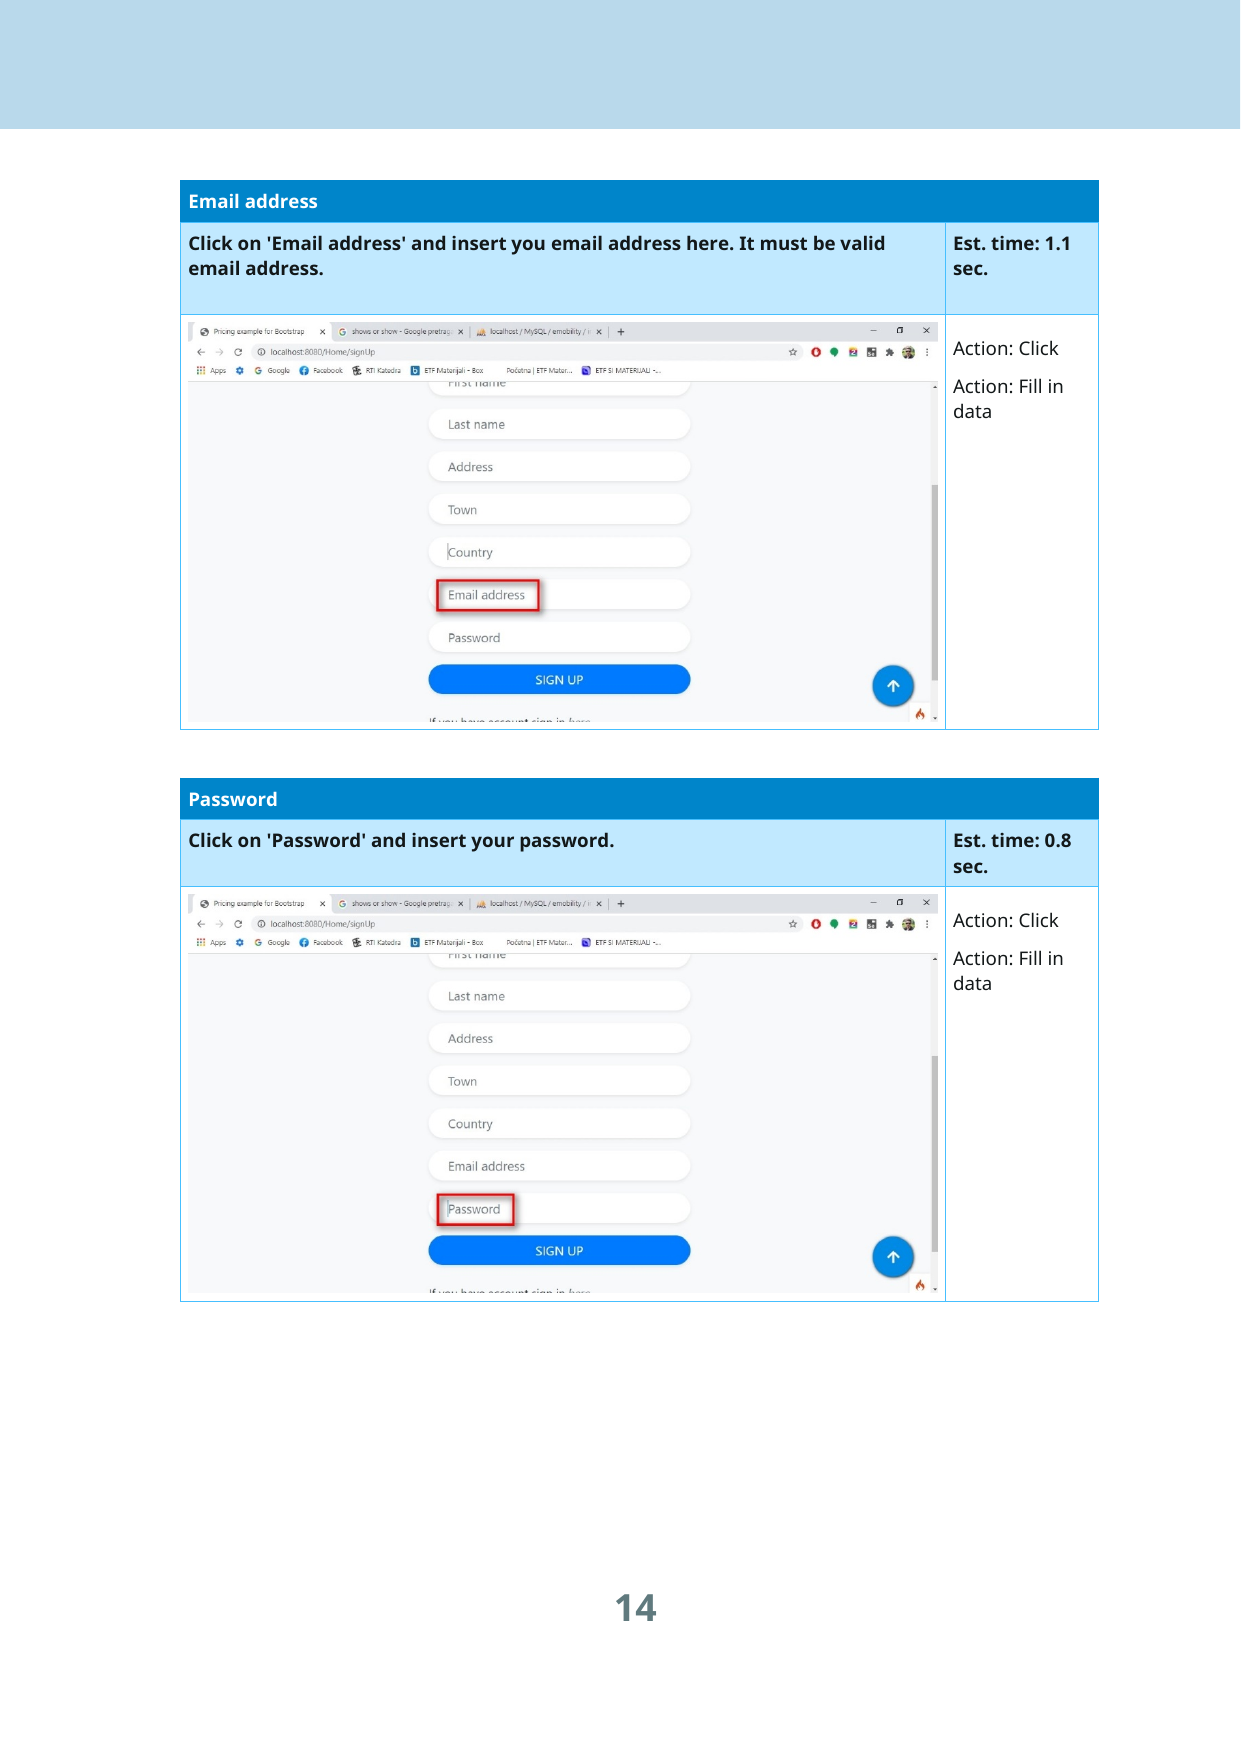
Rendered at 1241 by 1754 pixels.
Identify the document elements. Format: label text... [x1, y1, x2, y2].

table_header [946, 181, 1098, 222]
table_cell Action: Click Action: Fill in data [946, 315, 1098, 729]
table_header Password [181, 779, 945, 819]
table_cell [181, 887, 945, 1301]
table_cell Click on 'Email address' and insert you email address here. It must be valid email address. [181, 223, 945, 314]
table_cell [181, 315, 945, 729]
table_header Email address [181, 181, 945, 222]
picture [188, 322, 938, 722]
table_cell Action: Click Action: Fill in data [946, 887, 1098, 1301]
table_header [946, 779, 1098, 819]
table_cell Est. time: 0.8 sec. [946, 820, 1098, 886]
table_cell Click on 'Password' and insert your password. [181, 820, 945, 886]
picture [188, 894, 938, 1293]
table_cell Est. time: 1.1 sec. [946, 223, 1098, 314]
